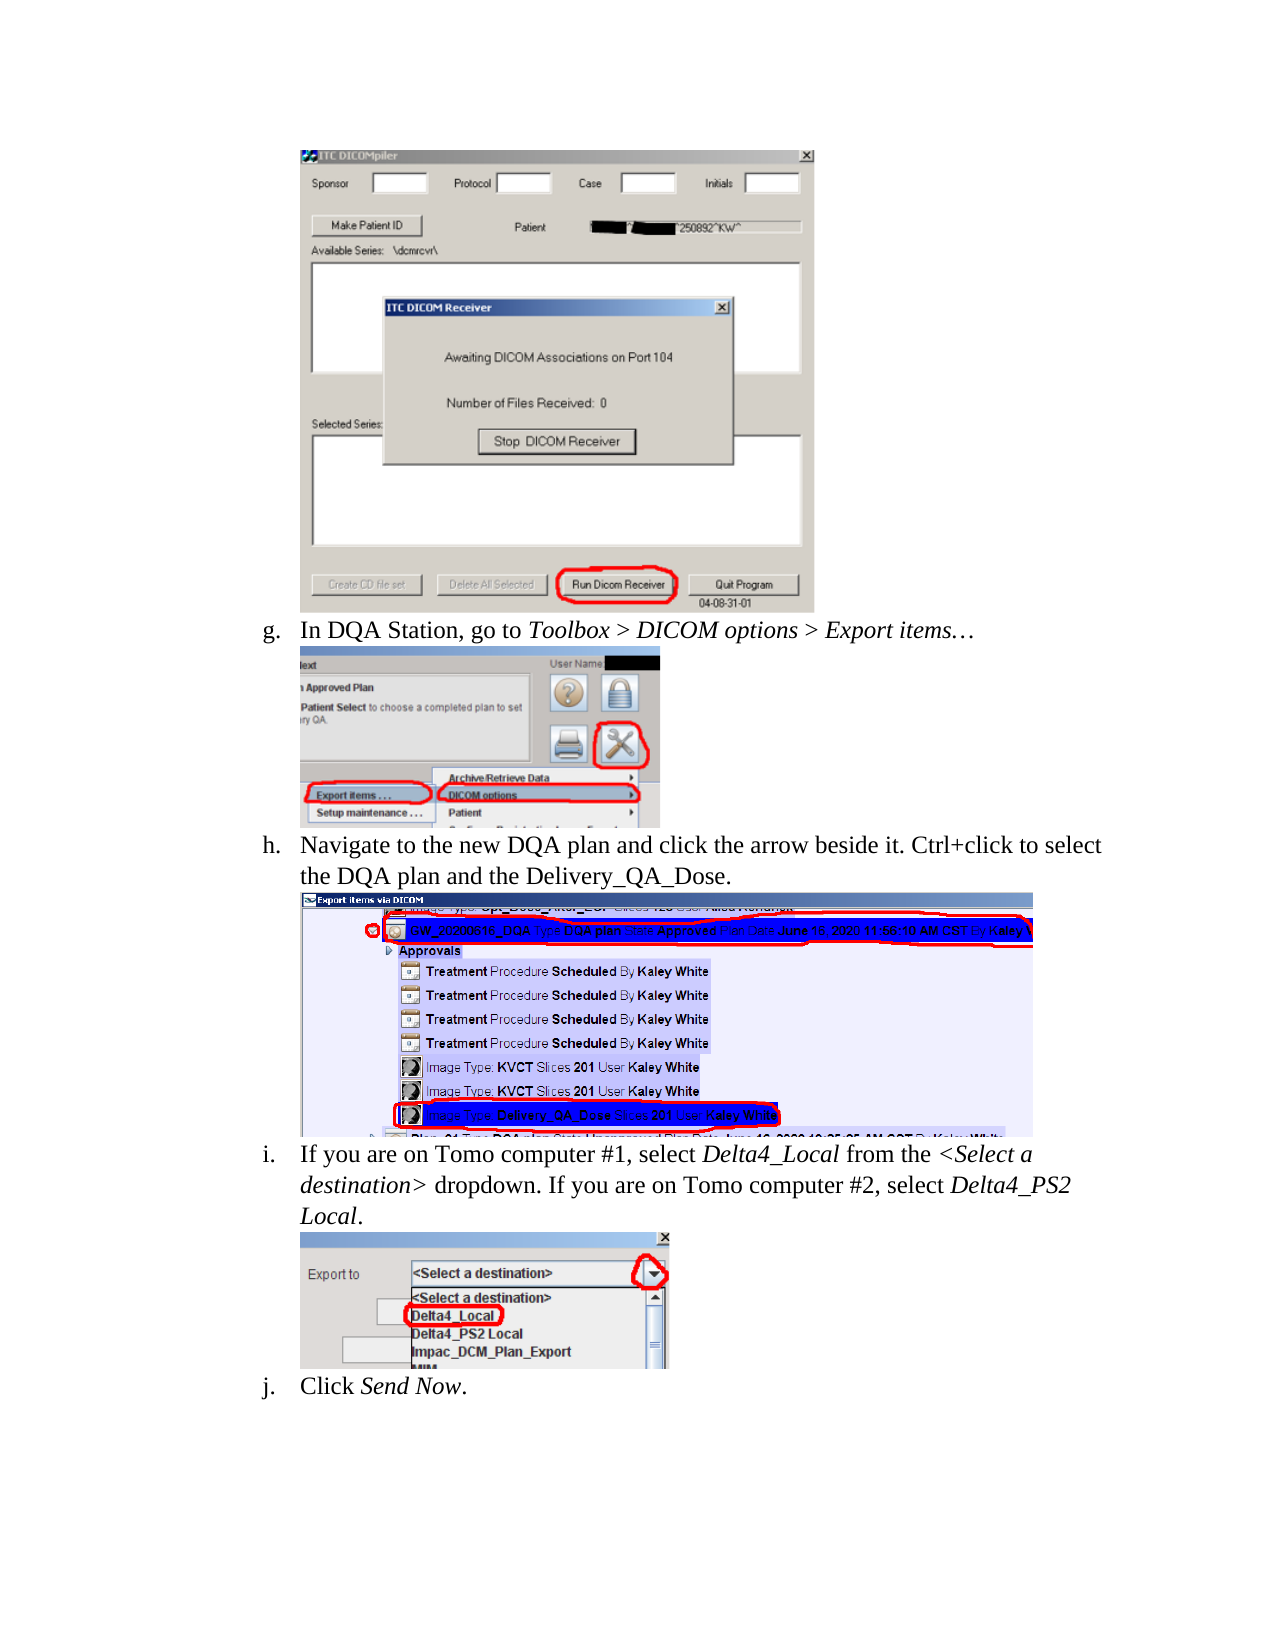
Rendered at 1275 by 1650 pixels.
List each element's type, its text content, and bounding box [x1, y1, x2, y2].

list Click Send Now. [262, 1371, 1125, 1399]
picture [300, 150, 815, 614]
picture [300, 892, 1033, 1137]
list If you are on Tomo computer #1, select Delta4_Local from the <Select a destination> dropdown. If you are on Tomo computer #2, select Delta4_PS2 Local. [262, 1139, 1125, 1230]
list In DQA Station, go to Toolbox > DICOM options > Export items… [262, 615, 1125, 644]
picture [300, 1232, 670, 1369]
picture [300, 646, 661, 828]
list Navigate to the new DQA plan and click the arrow beside it. Ctrl+click to select the DQA plan and the Delivery_QA_Dose. [262, 830, 1125, 890]
